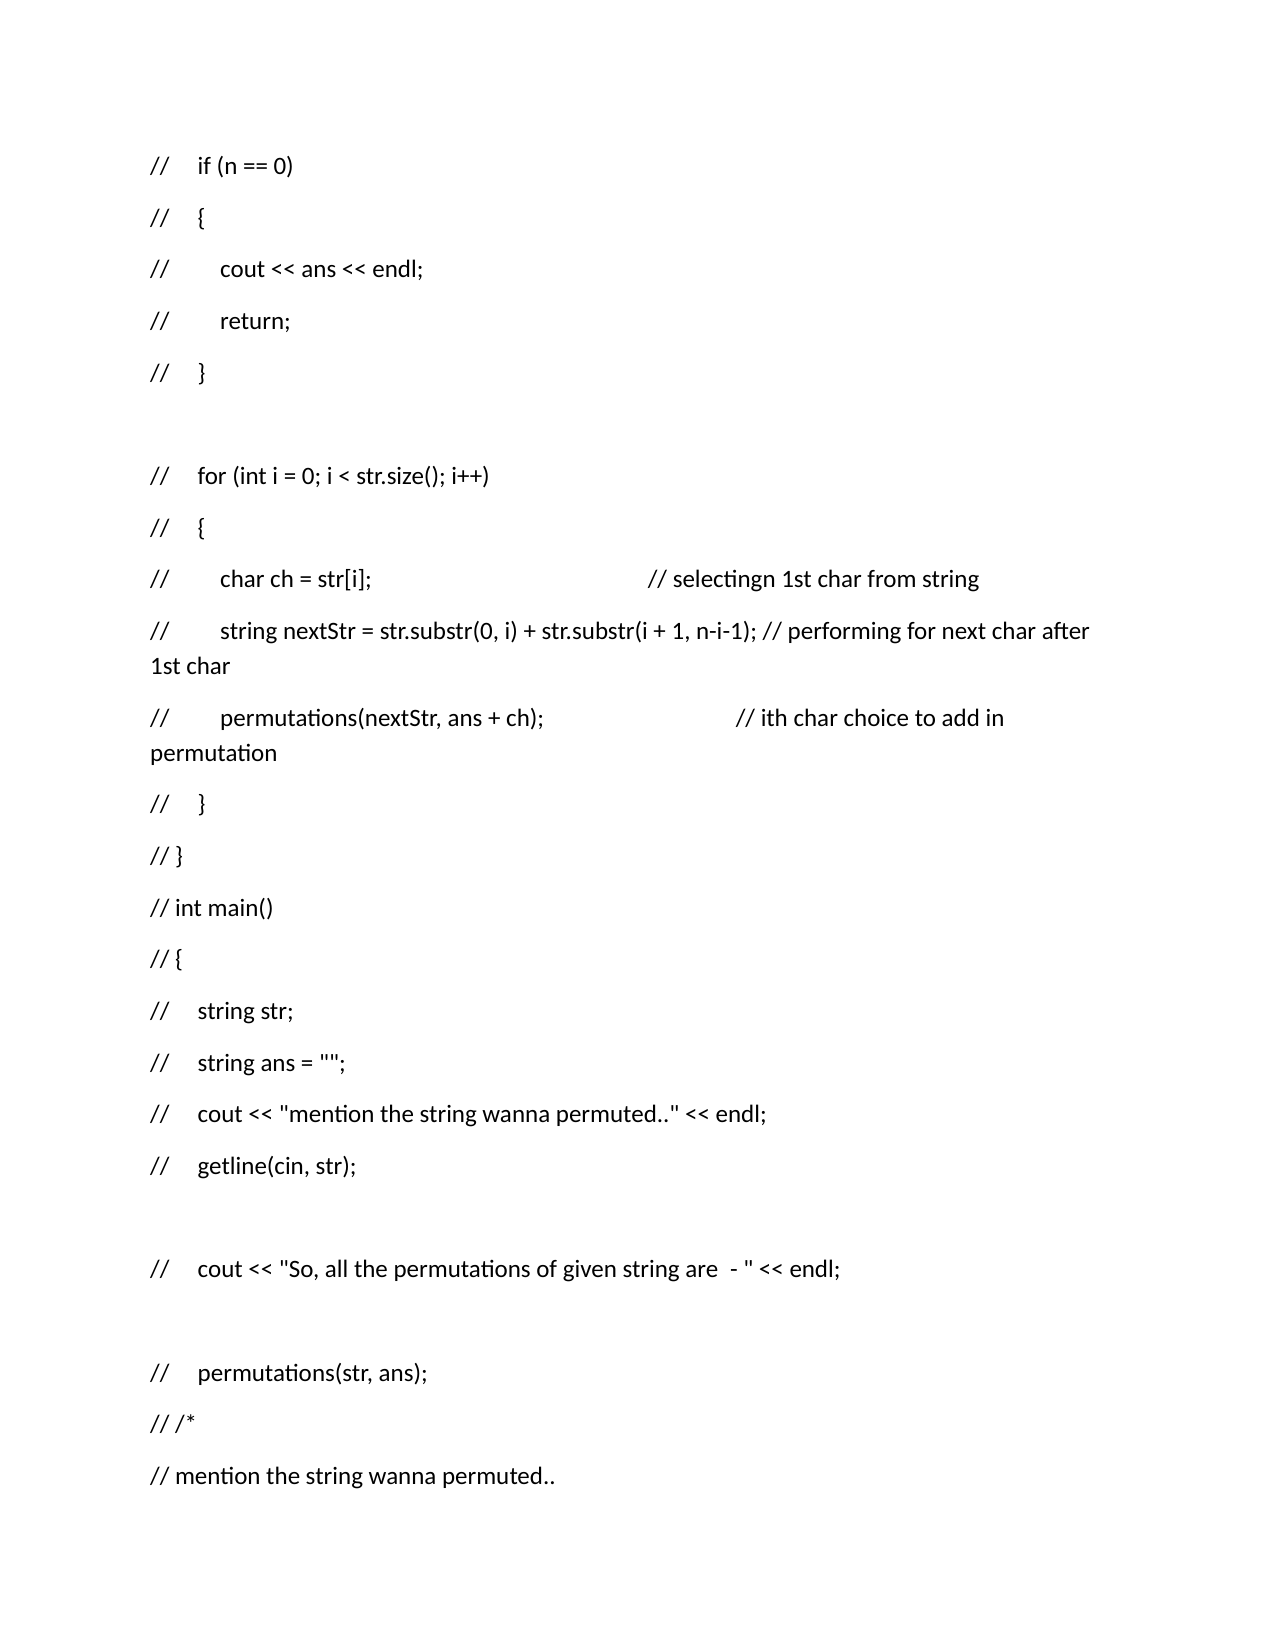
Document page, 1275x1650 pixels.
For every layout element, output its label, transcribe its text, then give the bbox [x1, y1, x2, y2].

text // return; [150, 305, 1125, 336]
text // string str; [150, 995, 1125, 1026]
text // string ans = ""; [150, 1047, 1125, 1077]
text // cout << "mention the string wanna permuted.." << endl; [150, 1098, 1125, 1129]
text // { [150, 202, 1125, 232]
text // mention the string wanna permuted.. [150, 1460, 1125, 1491]
text // char ch = str[i]; // selectingn 1st char from string [150, 563, 1125, 594]
text // if (n == 0) [150, 150, 1125, 181]
text // permutations(str, ans); [150, 1357, 1125, 1387]
text // cout << "So, all the permutations of given string are - " << endl; [150, 1253, 1125, 1284]
text // for (int i = 0; i < str.size(); i++) [150, 460, 1125, 491]
text // { [150, 512, 1125, 542]
text // } [150, 357, 1125, 387]
text // } [150, 840, 1125, 871]
text // string nextStr = str.substr(0, i) + str.substr(i + 1, n-i-1); // performing for next char after 1st char [150, 615, 1125, 681]
text // } [150, 788, 1125, 819]
text // cout << ans << endl; [150, 253, 1125, 284]
text // getline(cin, str); [150, 1150, 1125, 1181]
text // int main() [150, 892, 1125, 922]
text // { [150, 943, 1125, 974]
text // /* [150, 1408, 1125, 1439]
text // permutations(nextStr, ans + ch); // ith char choice to add in permutation [150, 702, 1125, 767]
